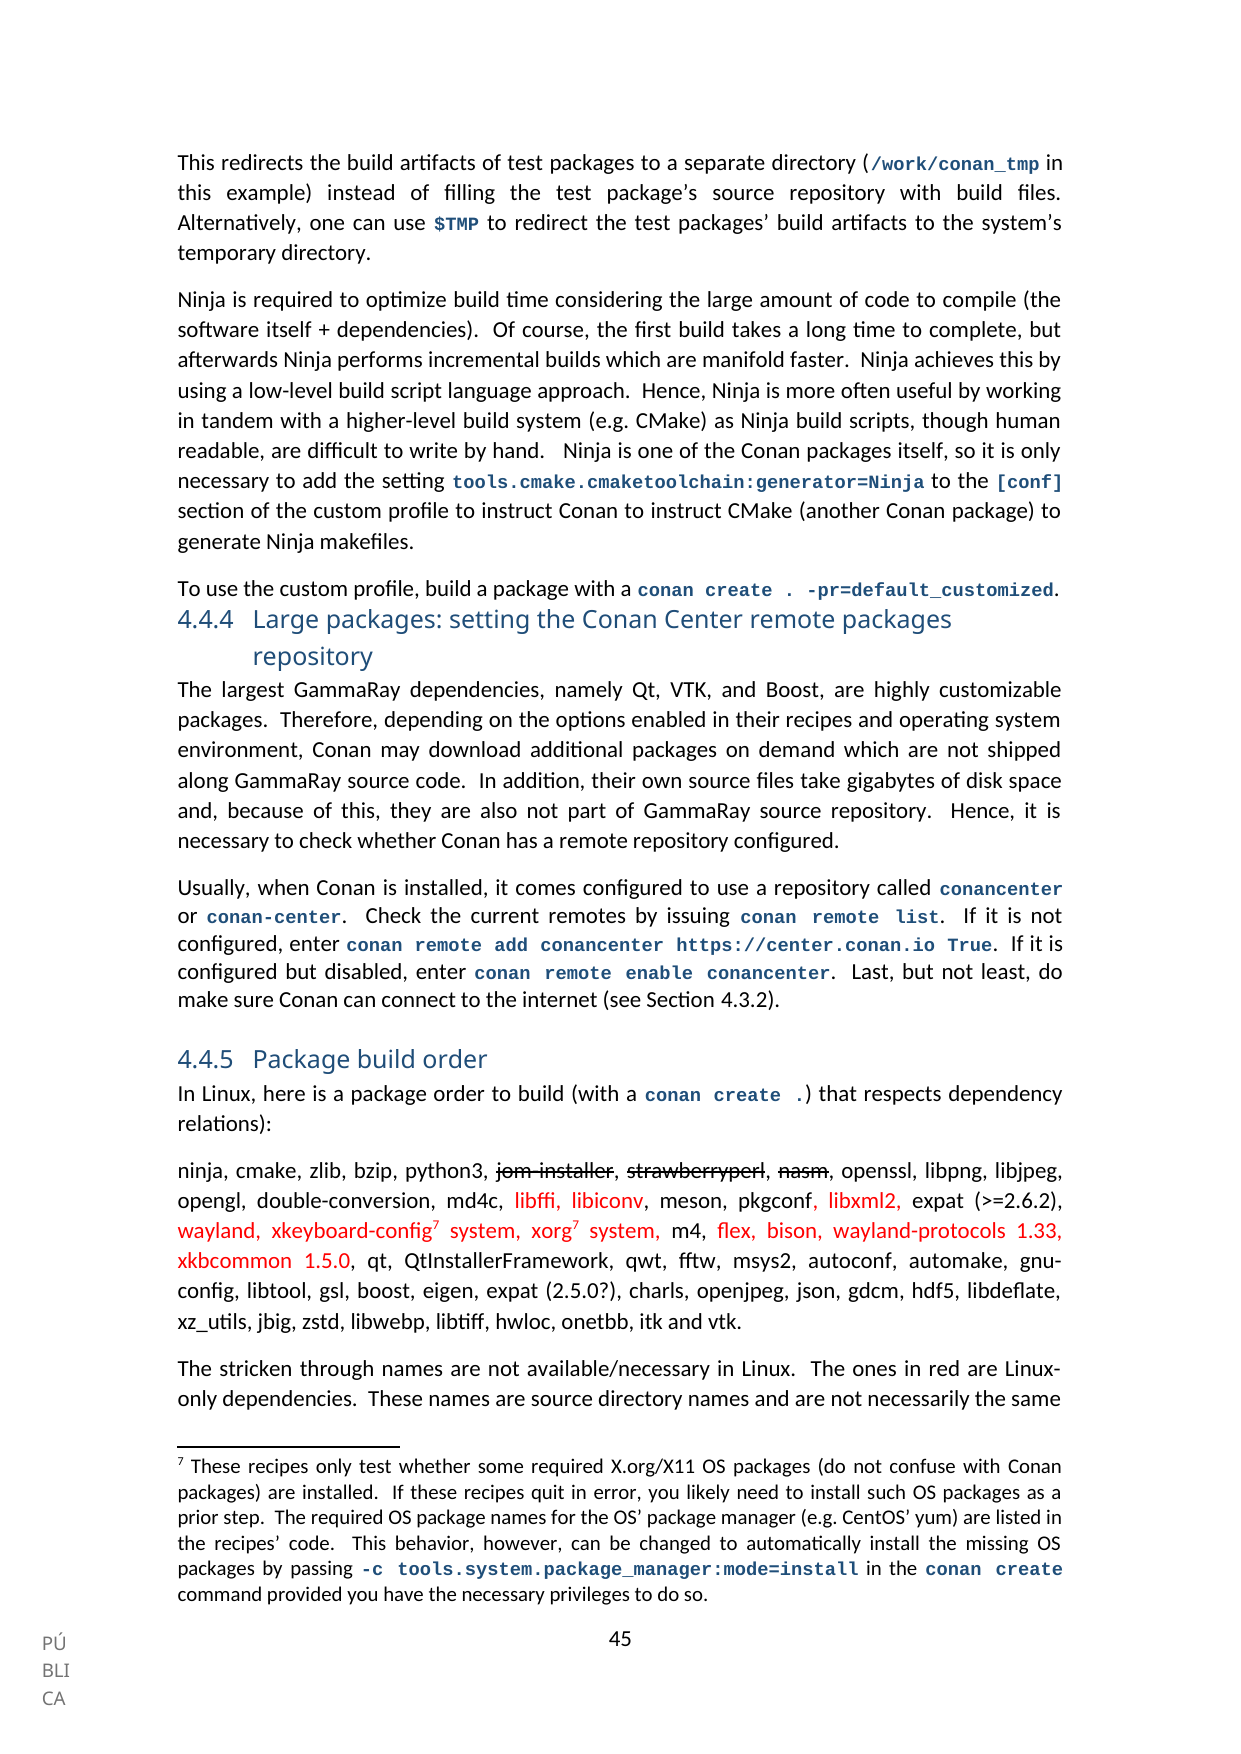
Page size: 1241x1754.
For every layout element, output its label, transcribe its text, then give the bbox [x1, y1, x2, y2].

text The largest GammaRay dependencies, namely Qt, VTK, and Boost, are highly customizable packages. Therefore, depending on the options enabled in their recipes and operating system environment, Conan may download additional packages on demand which are not shipped along GammaRay source code. In addition, their own source files take gigabytes of disk space and, because of this, they are also not part of GammaRay source repository. Hence, it is necessary to check whether Conan has a remote repository configured. [177, 675, 1063, 854]
text This redirects the build artifacts of test packages to a separate directory (/work/conan_tmp in this example) instead of filling the test package’s source repository with build files. Alternatively, one can use $TMP to redirect the test packages’ build artifacts to the system’s temporary directory. [177, 148, 1063, 266]
text To use the custom profile, build a package with a conan create . -pr=default_customized. [177, 574, 1063, 602]
text Ninja is required to optimize build time considering the large amount of code to compile (the software itself + dependencies). Of course, the first build takes a long time to complete, but afterwards Ninja performs incremental builds which are manifold faster. Ninja achieves this by using a low-level build script language approach. Hence, Ninja is more often useful by working in tandem with a higher-level build system (e.g. CMake) as Ninja build scripts, though human readable, are difficult to write by hand. Ninja is one of the Conan packages itself, so it is only necessary to add the setting tools.cmake.cmaketoolchain:generator=Ninja to the [conf] section of the custom profile to instruct Conan to instruct CMake (another Conan package) to generate Ninja makefiles. [177, 285, 1063, 555]
subtitle Package build order [177, 1042, 1063, 1076]
text In Linux, here is a package order to build (with a conan create .) that respects dependency relations): [177, 1079, 1063, 1137]
text ninja, cmake, zlib, bzip, python3, jom-installer, strawberryperl, nasm, openssl, libpng, libjpeg, opengl, double-conversion, md4c, libffi, libiconv, meson, pkgconf, libxml2, expat (>=2.6.2), wayland, xkeyboard-config system, xorg7 system, m4, flex, bison, wayland-protocols 1.33, xkbcommon 1.5.0, qt, QtInstallerFramework, qwt, fftw, msys2, autoconf, automake, gnu-config, libtool, gsl, boost, eigen, expat (2.5.0?), charls, openjpeg, json, gdcm, hdf5, libdeflate, xz_utils, jbig, zstd, libwebp, libtiff, hwloc, onetbb, itk and vtk. [177, 1156, 1063, 1335]
text Usually, when Conan is installed, it comes configured to use a repository called conancenter or conan-center. Check the current remotes by issuing conan remote list. If it is not configured, enter conan remote add conancenter https://center.conan.io True. If it is configured but disabled, enter conan remote enable conancenter. Last, but not least, do make sure Conan can connect to the internet (see Section 4.3.2). [177, 873, 1063, 1013]
subtitle Large packages: setting the Conan Center remote packages repository [177, 602, 1063, 672]
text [177, 1354, 1063, 1412]
